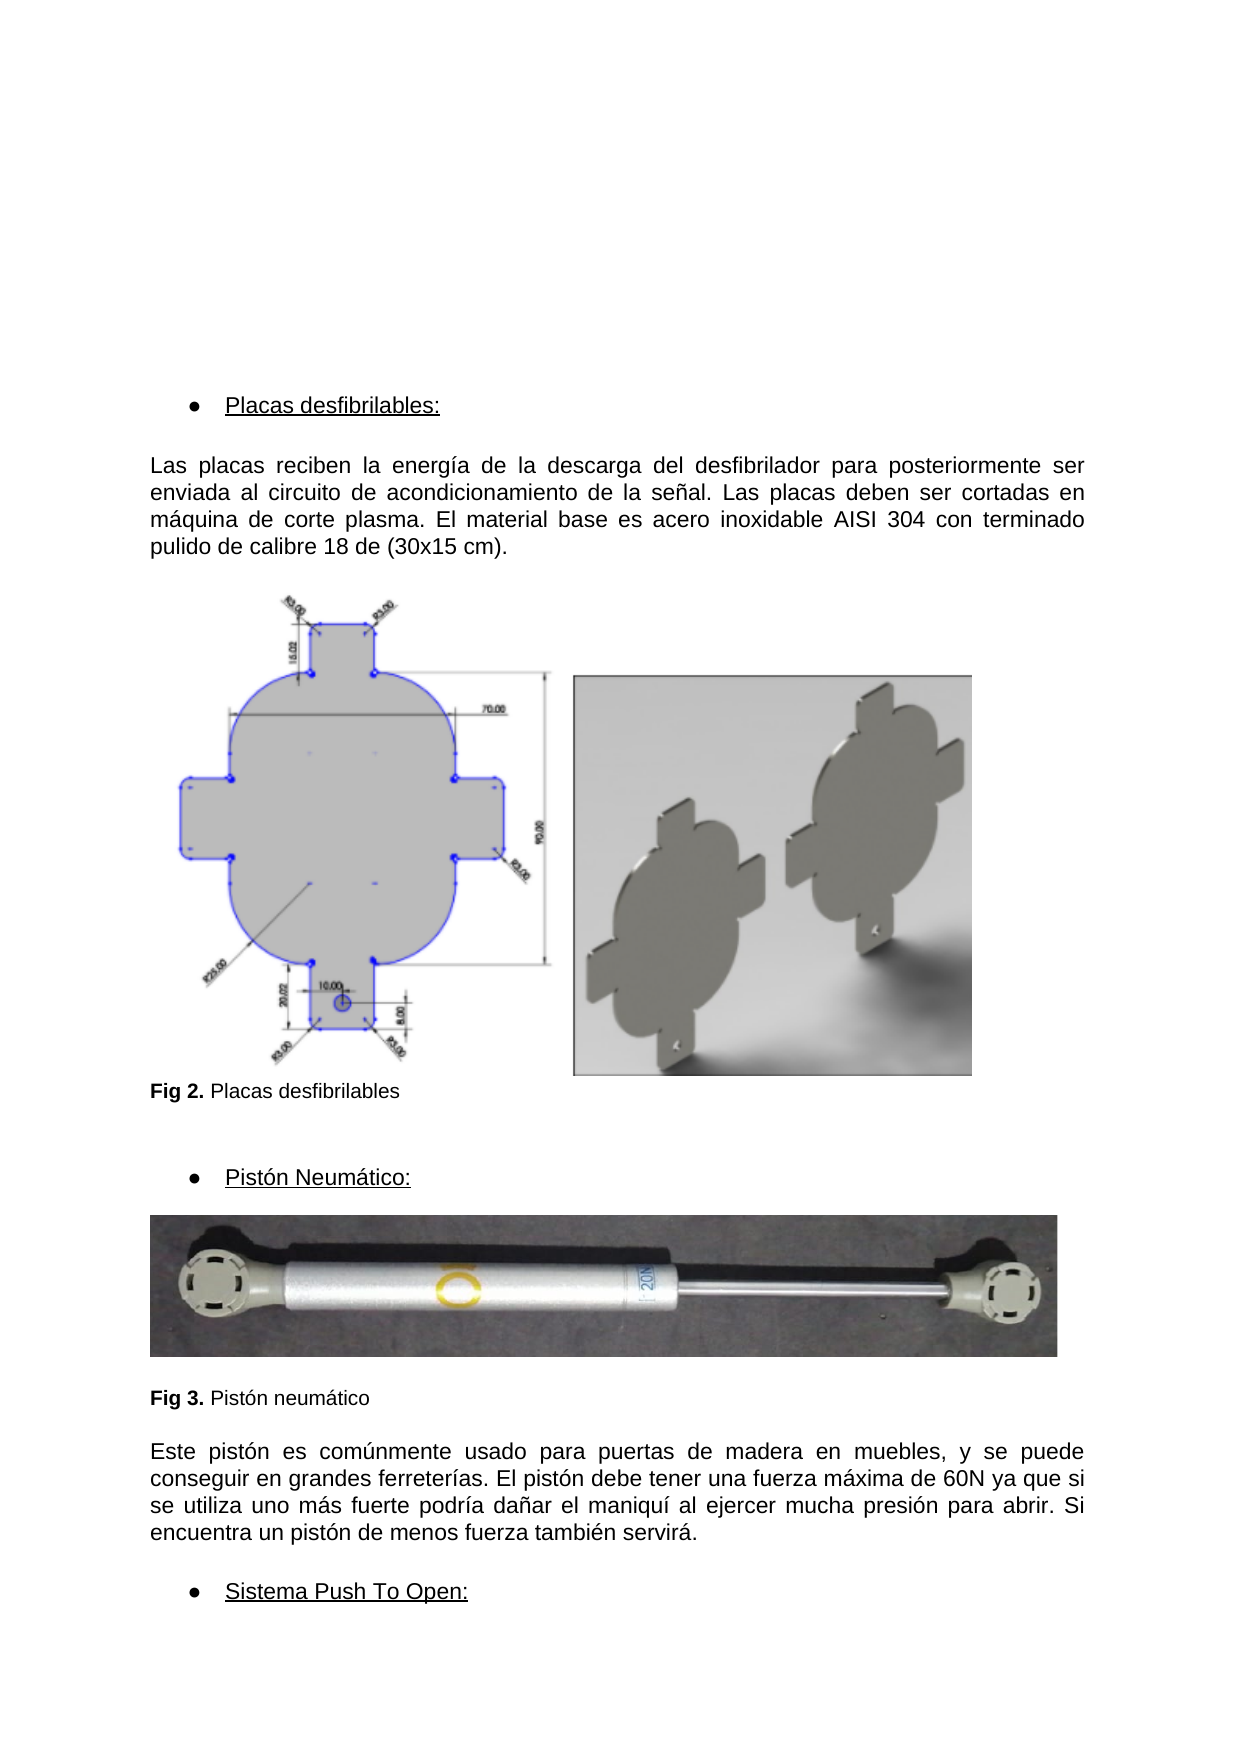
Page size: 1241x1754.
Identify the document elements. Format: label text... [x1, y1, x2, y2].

picture [150, 591, 972, 1076]
list Sistema Push To Open: [187, 1578, 1090, 1604]
list Placas desfibrilables: [187, 392, 1090, 418]
picture [150, 1215, 1058, 1357]
list Pistón Neumático: [187, 1164, 1086, 1190]
text Fig 3. Pistón neumático [150, 1386, 1090, 1409]
text Las placas reciben la energía de la descarga del desfibrilador para posteriormente ser enviada al circuito de acondicionamiento de la señal. Las placas deben ser cortadas en máquina de corte plasma. El material base es acero inoxidable AISI 304 con terminado pulido de calibre 18 de (30x15 cm). [150, 452, 1086, 560]
text Fig 2. Placas desfibrilables [150, 1079, 1086, 1103]
text Este pistón es comúnmente usado para puertas de madera en muebles, y se puede conseguir en grandes ferreterías. El pistón debe tener una fuerza máxima de 60N ya que si se utiliza uno más fuerte podría dañar el maniquí al ejercer mucha presión para abrir. Si encuentra un pistón de menos fuerza también servirá. [150, 1438, 1086, 1546]
